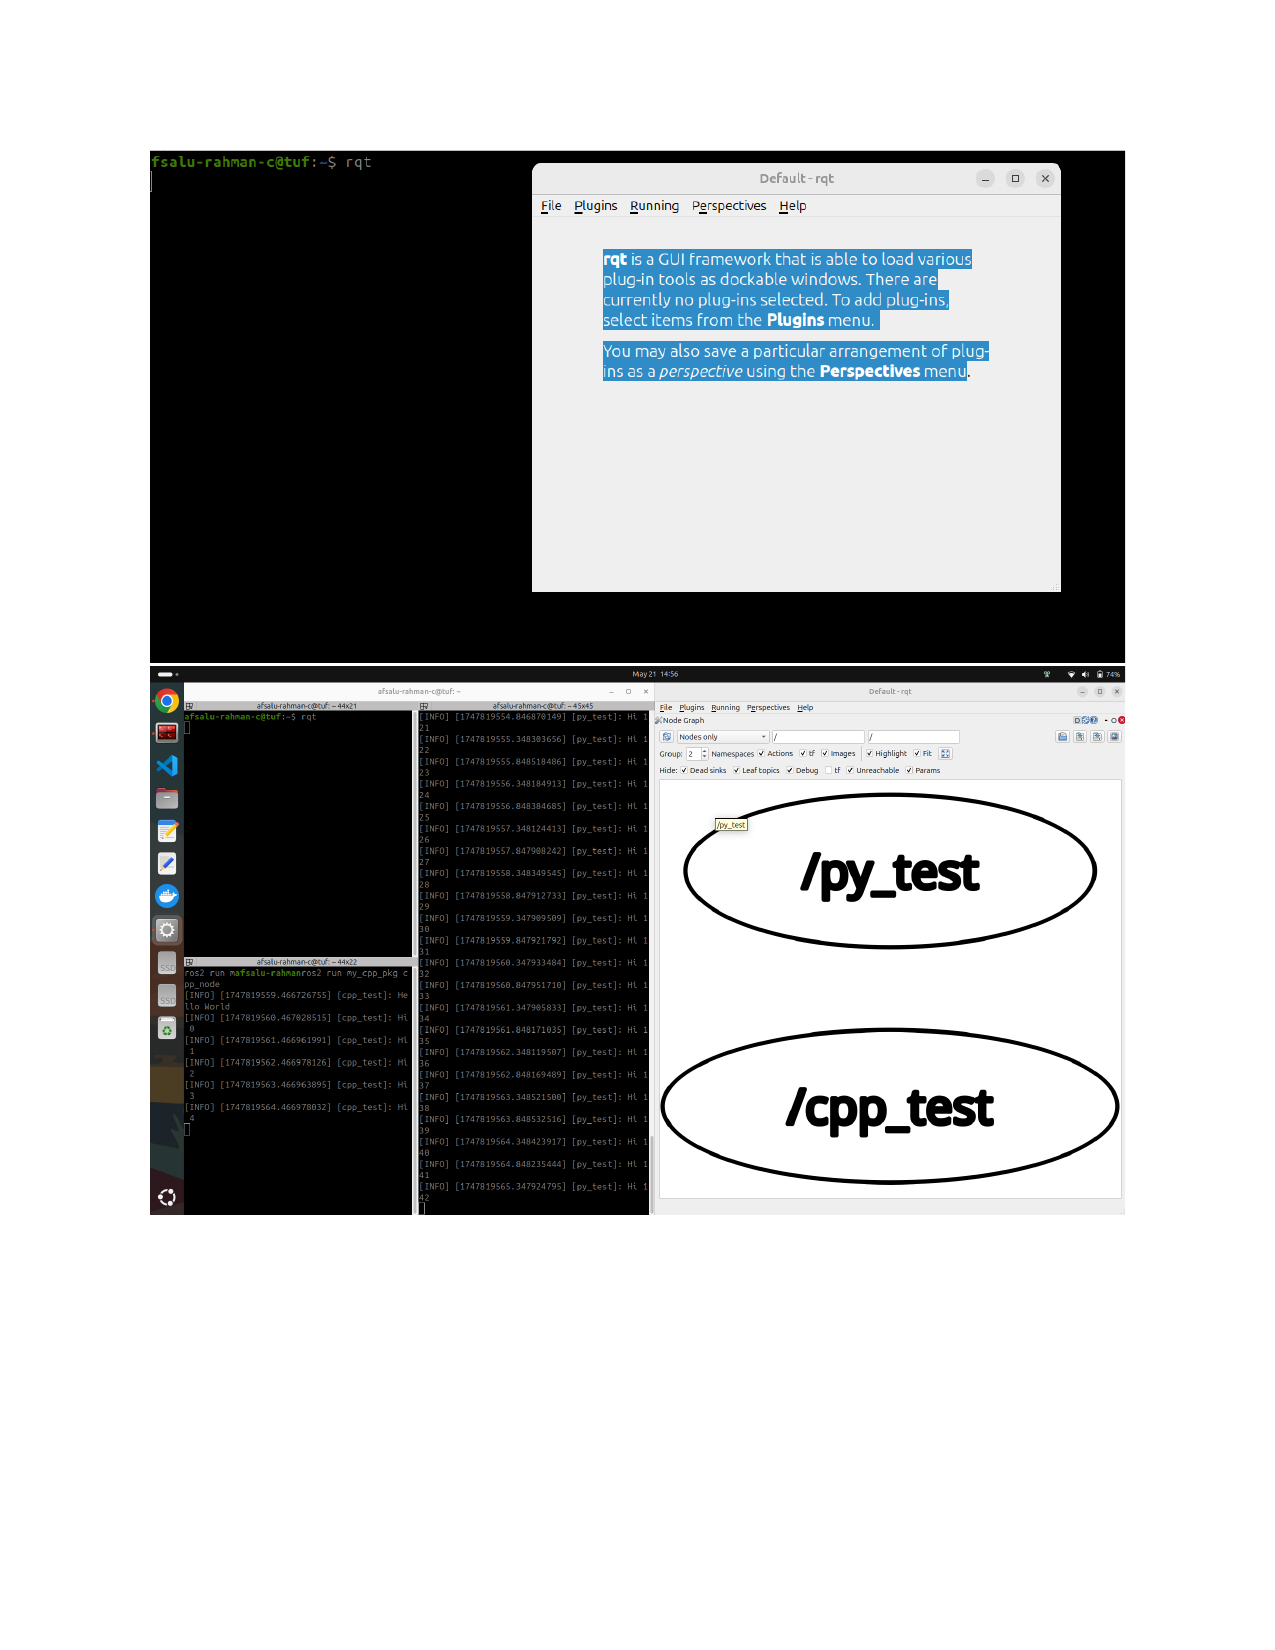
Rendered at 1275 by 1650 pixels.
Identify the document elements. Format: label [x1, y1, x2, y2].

picture [150, 150, 1125, 663]
picture [150, 666, 1125, 1215]
